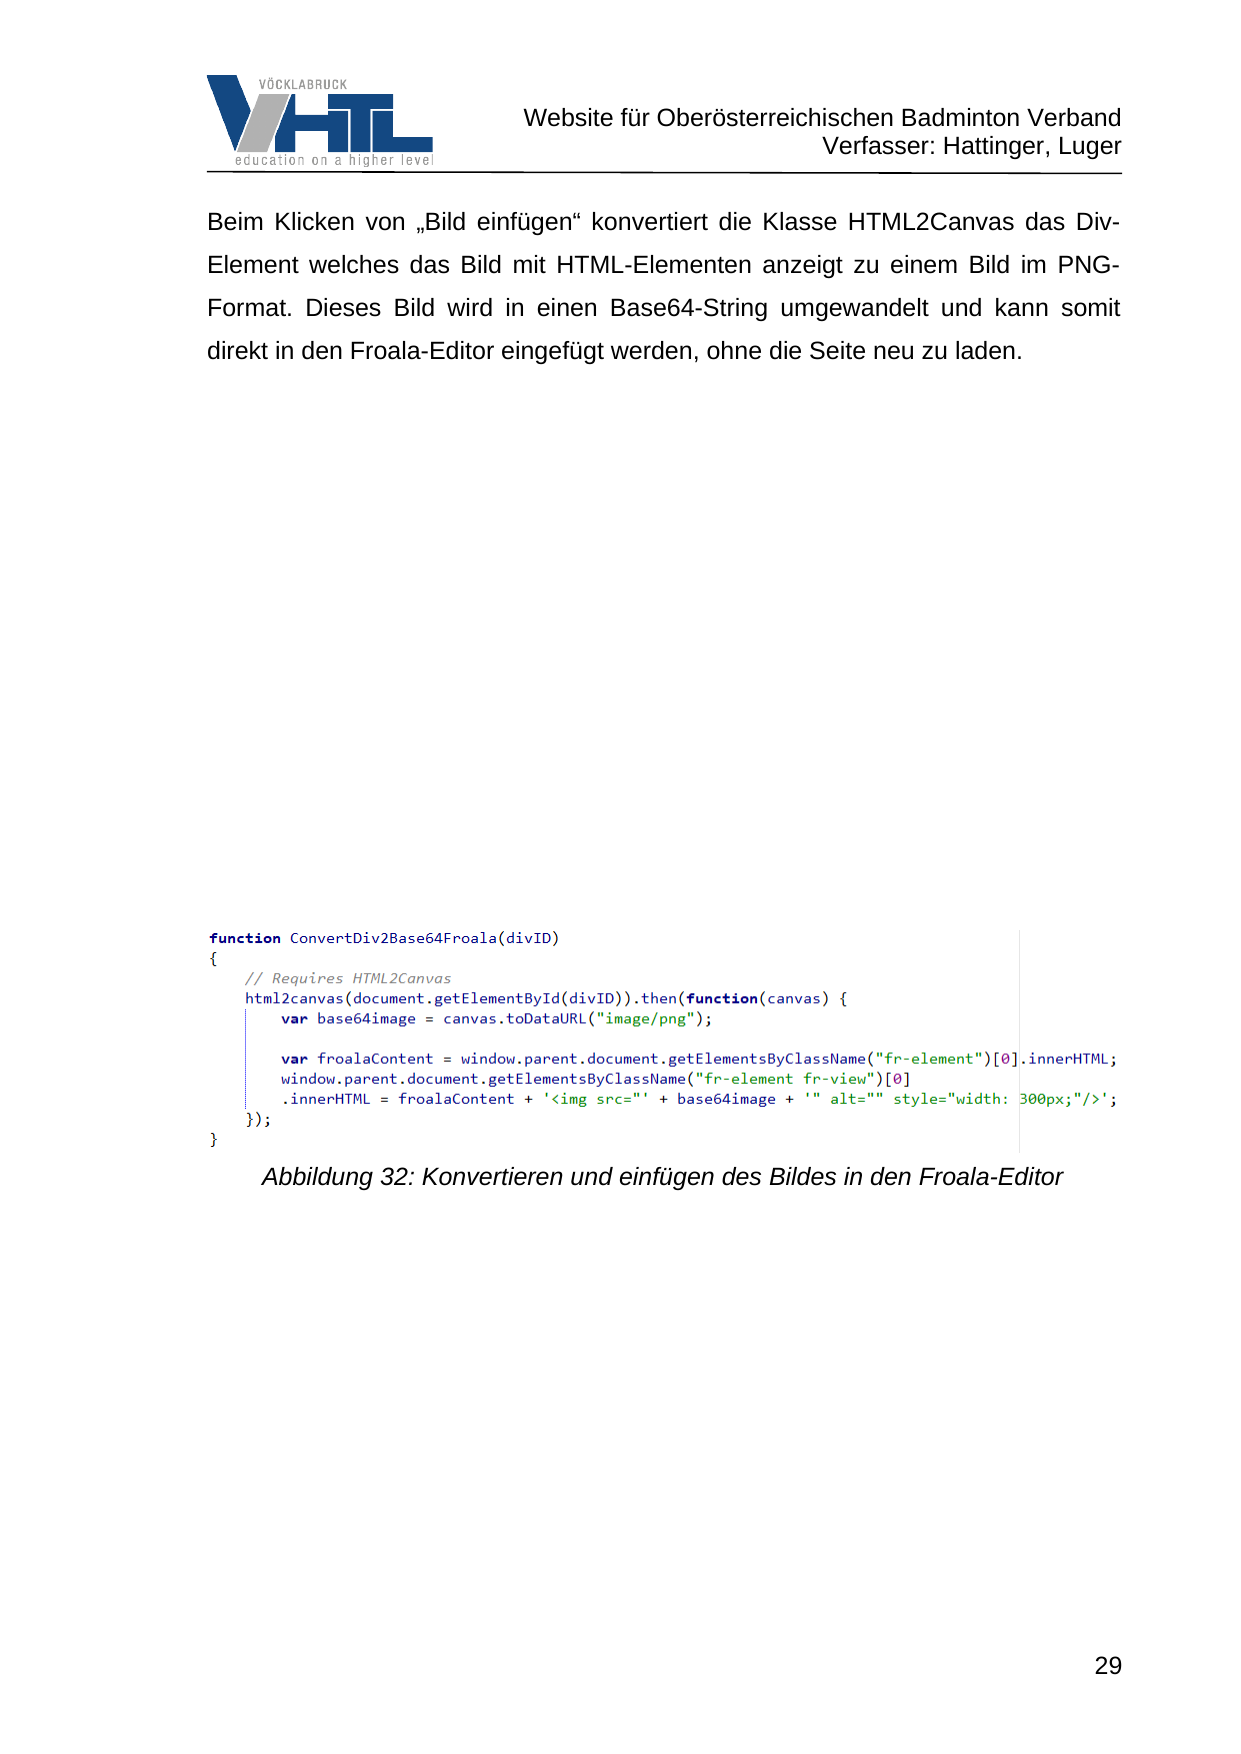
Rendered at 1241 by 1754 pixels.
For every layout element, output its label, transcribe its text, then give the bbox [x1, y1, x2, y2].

text Beim Klicken von „Bild einfügen“ konvertiert die Klasse HTML2Canvas das Div-Element welches das Bild mit HTML-Elementen anzeigt zu einem Bild im PNG-Format. Dieses Bild wird in einen Base64-String umgewandelt und kann somit direkt in den Froala-Editor eingefügt werden, ohne die Seite neu zu laden. [207, 207, 1122, 365]
picture [206, 930, 1122, 1153]
picture [206, 75, 433, 167]
